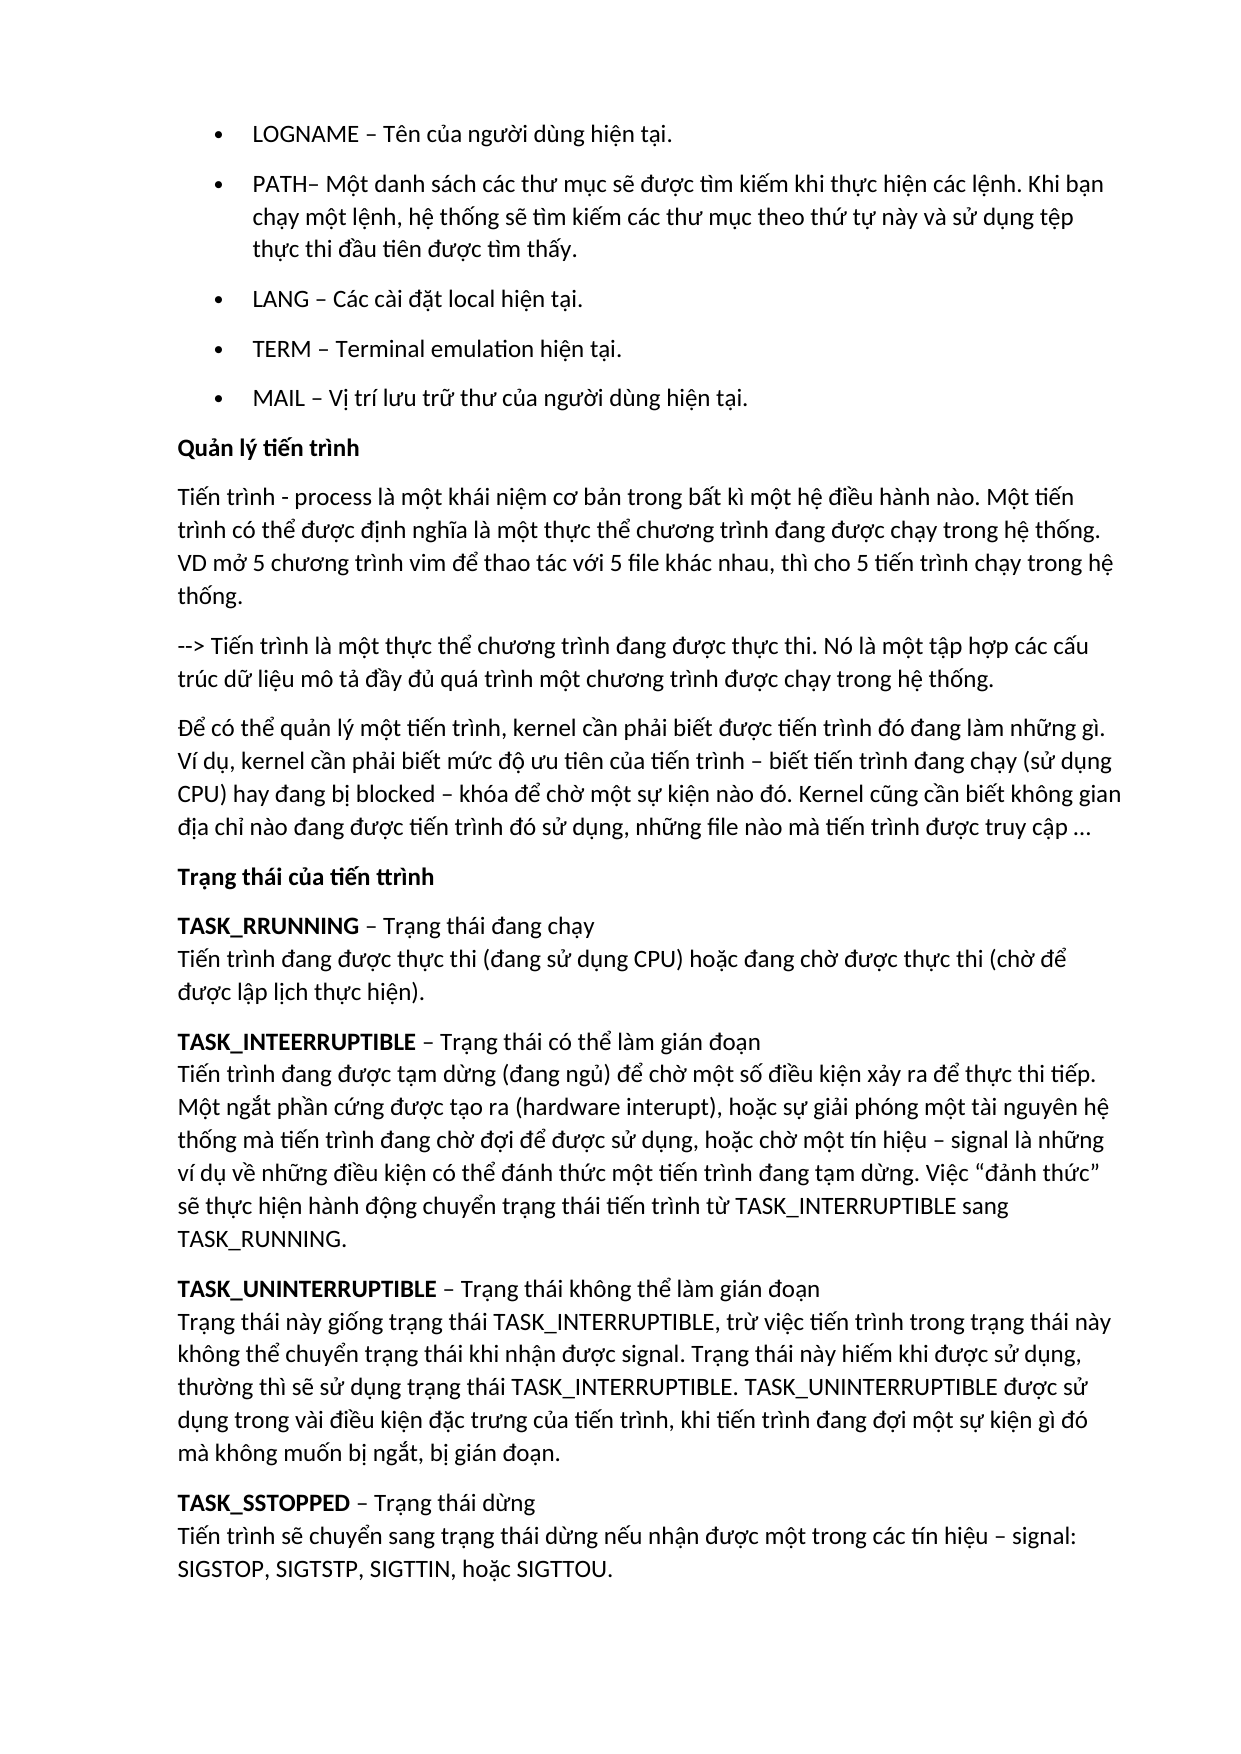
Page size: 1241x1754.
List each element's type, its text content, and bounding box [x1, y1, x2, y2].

text --> Tiến trình là một thực thể chương trình đang được thực thi. Nó là một tập hợp các cấu trúc dữ liệu mô tả đầy đủ quá trình một chương trình được chạy trong hệ thống. [177, 630, 1122, 693]
text TASK_SSTOPPED – Trạng thái dừng Tiến trình sẽ chuyển sang trạng thái dừng nếu nhận được một trong các tín hiệu – signal: SIGSTOP, SIGTSTP, SIGTTIN, hoặc SIGTTOU. [177, 1487, 1122, 1583]
list PATH– Một danh sách các thư mục sẽ được tìm kiếm khi thực hiện các lệnh. Khi bạn chạy một lệnh, hệ thống sẽ tìm kiếm các thư mục theo thứ tự này và sử dụng tệp thực thi đầu tiên được tìm thấy. [215, 168, 1122, 264]
list MAIL – Vị trí lưu trữ thư của người dùng hiện tại. [215, 382, 1122, 413]
text TASK_UNINTERRUPTIBLE – Trạng thái không thể làm gián đoạn Trạng thái này giống trạng thái TASK_INTERRUPTIBLE, trừ việc tiến trình trong trạng thái này không thể chuyển trạng thái khi nhận được signal. Trạng thái này hiếm khi được sử dụng, thường thì sẽ sử dụng trạng thái TASK_INTERRUPTIBLE. TASK_UNINTERRUPTIBLE được sử dụng trong vài điều kiện đặc trưng của tiến trình, khi tiến trình đang đợi một sự kiện gì đó mà không muốn bị ngắt, bị gián đoạn. [177, 1273, 1122, 1468]
list TERM – Terminal emulation hiện tại. [215, 333, 1122, 363]
text TASK_RRUNNING – Trạng thái đang chạy Tiến trình đang được thực thi (đang sử dụng CPU) hoặc đang chờ được thực thi (chờ để được lập lịch thực hiện). [177, 910, 1122, 1007]
list LANG – Các cài đặt local hiện tại. [215, 283, 1122, 314]
text TASK_INTEERRUPTIBLE – Trạng thái có thể làm gián đoạn Tiến trình đang được tạm dừng (đang ngủ) để chờ một số điều kiện xảy ra để thực thi tiếp. Một ngắt phần cứng được tạo ra (hardware interupt), hoặc sự giải phóng một tài nguyên hệ thống mà tiến trình đang chờ đợi để được sử dụng, hoặc chờ một tín hiệu – signal là những ví dụ về những điều kiện có thể đánh thức một tiến trình đang tạm dừng. Việc “đảnh thức” sẽ thực hiện hành động chuyển trạng thái tiến trình từ TASK_INTERRUPTIBLE sang TASK_RUNNING. [177, 1026, 1122, 1254]
text Để có thể quản lý một tiến trình, kernel cần phải biết được tiến trình đó đang làm những gì. Ví dụ, kernel cần phải biết mức độ ưu tiên của tiến trình – biết tiến trình đang chạy (sử dụng CPU) hay đang bị blocked – khóa để chờ một sự kiện nào đó. Kernel cũng cần biết không gian địa chỉ nào đang được tiến trình đó sử dụng, những file nào mà tiến trình được truy cập … [177, 712, 1122, 842]
text Tiến trình - process là một khái niệm cơ bản trong bất kì một hệ điều hành nào. Một tiến trình có thể được định nghĩa là một thực thể chương trình đang được chạy trong hệ thống. VD mở 5 chương trình vim để thao tác với 5 file khác nhau, thì cho 5 tiến trình chạy trong hệ thống. [177, 481, 1122, 611]
list LOGNAME – Tên của người dùng hiện tại. [215, 118, 1122, 149]
text Trạng thái của tiến ttrình [177, 861, 1122, 891]
text Quản lý tiến trình [177, 432, 1122, 462]
